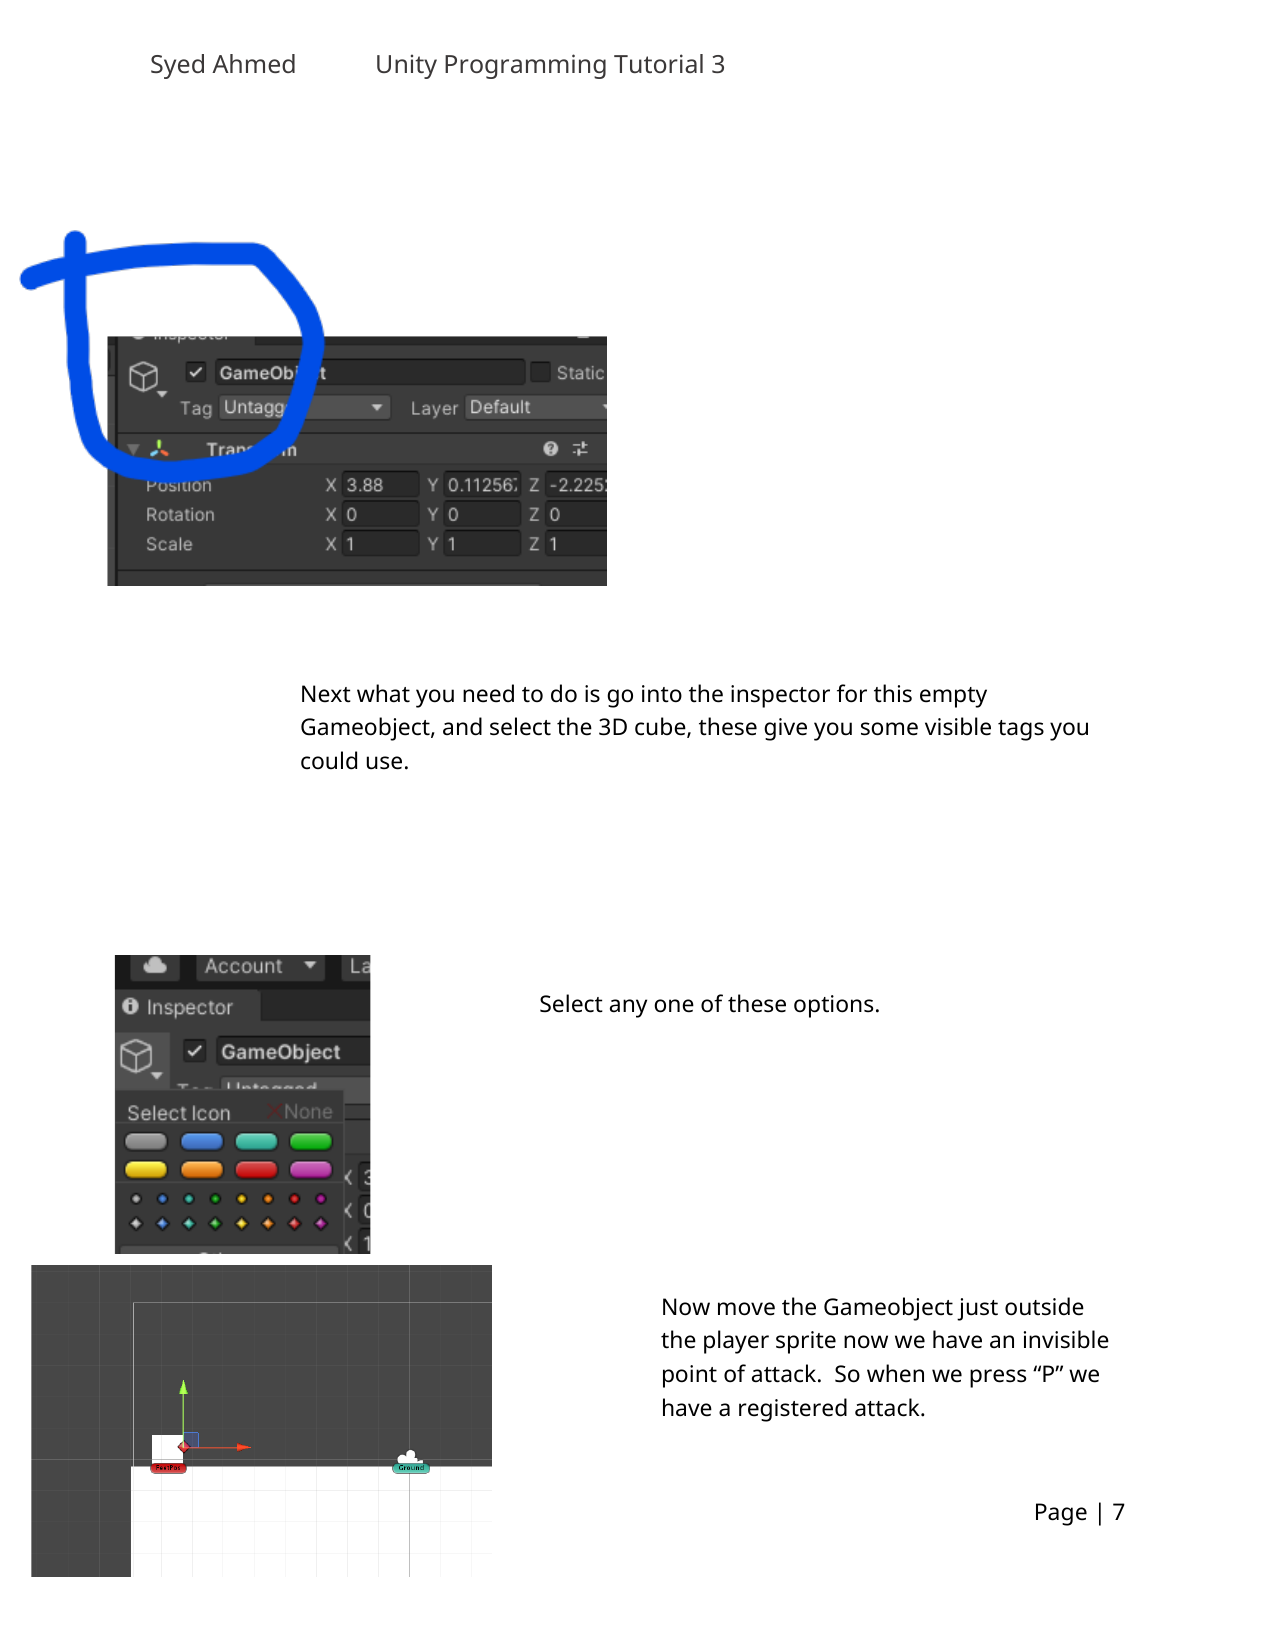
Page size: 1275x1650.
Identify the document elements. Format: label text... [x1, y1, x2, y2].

text Now move the Gameobject just outside the player sprite now we have an invisible point of attack. So when we press “P” we have a registered attack. [492, 1290, 1125, 1423]
picture [31, 1265, 492, 1577]
picture [18, 229, 607, 586]
text Next what you need to do is go into the inspector for this empty Gameobject, and select the 3D cube, these give you some visible tags you could use. [300, 677, 1125, 776]
picture [114, 955, 371, 1254]
text Select any one of these options. [371, 988, 1125, 1019]
